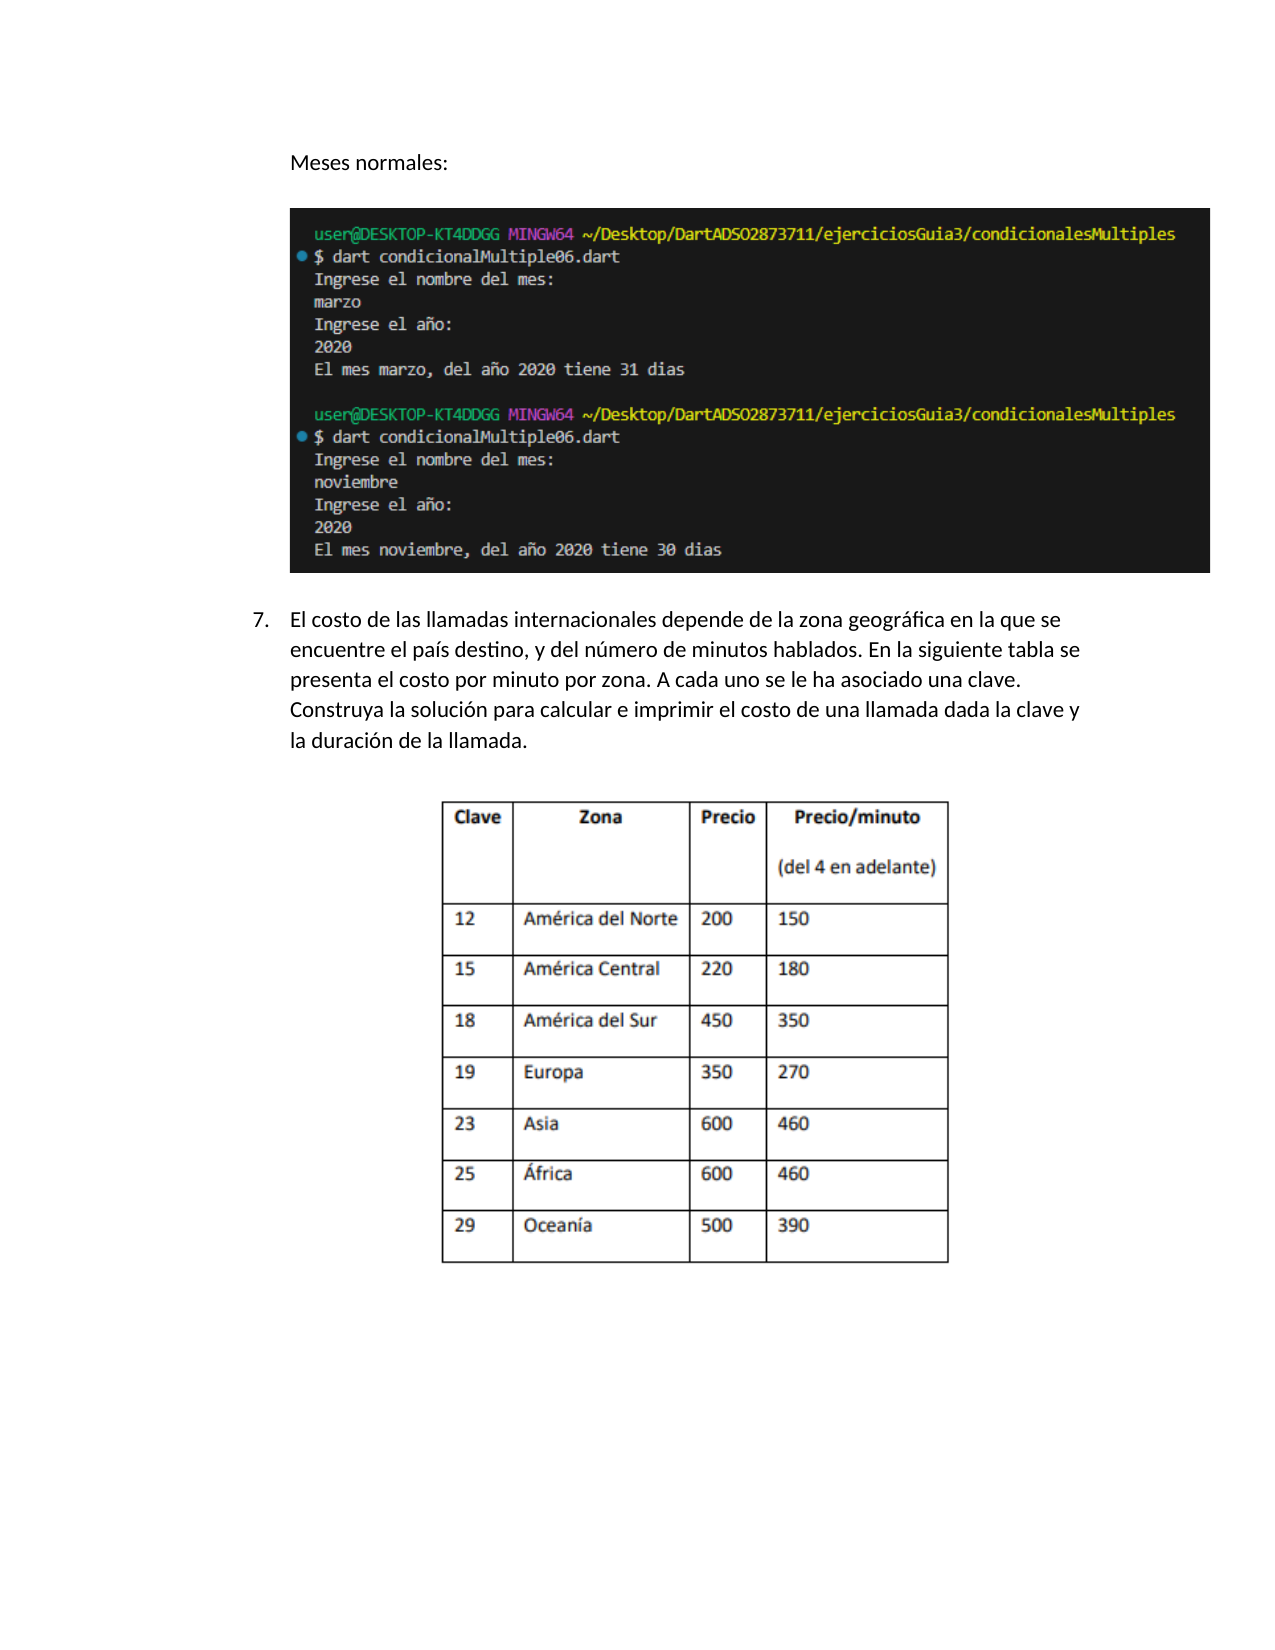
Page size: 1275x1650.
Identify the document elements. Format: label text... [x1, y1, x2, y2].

list Meses normales: [290, 148, 1098, 176]
picture [289, 208, 1211, 573]
list El costo de las llamadas internacionales depende de la zona geográfica en la que se encuentre el país destino, y del número de minutos hablados. En la siguiente tabla se presenta el costo por minuto por zona. A cada uno se le ha asociado una clave. Construya la solución para calcular e imprimir el costo de una llamada dada la clave y la duración de la llamada. [252, 605, 1098, 754]
picture [428, 786, 960, 1282]
